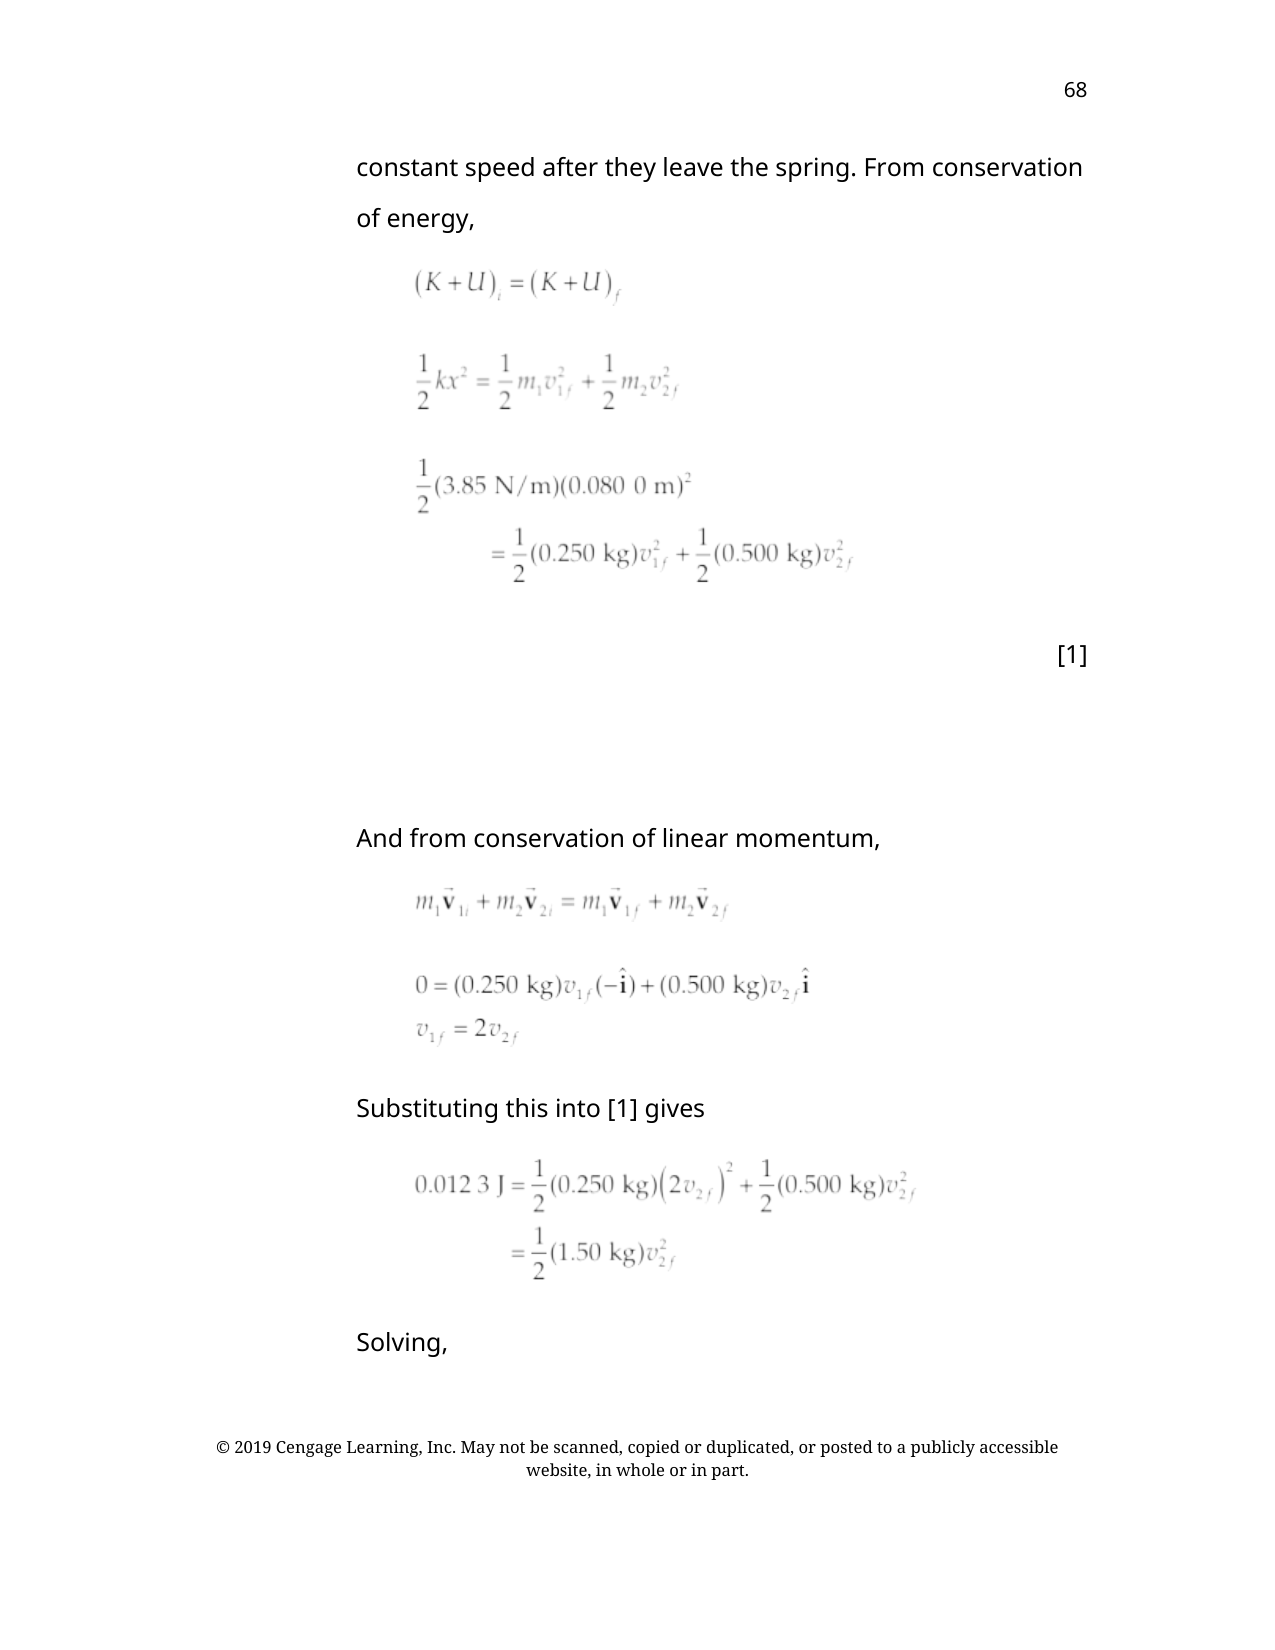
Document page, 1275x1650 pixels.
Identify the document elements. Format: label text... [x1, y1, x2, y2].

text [187, 150, 1087, 235]
text Substituting this into [1] gives [187, 1090, 1087, 1124]
text [1] [187, 455, 1087, 728]
text And from conservation of linear momentum, [187, 820, 1087, 854]
text Solving, [187, 1324, 1087, 1359]
